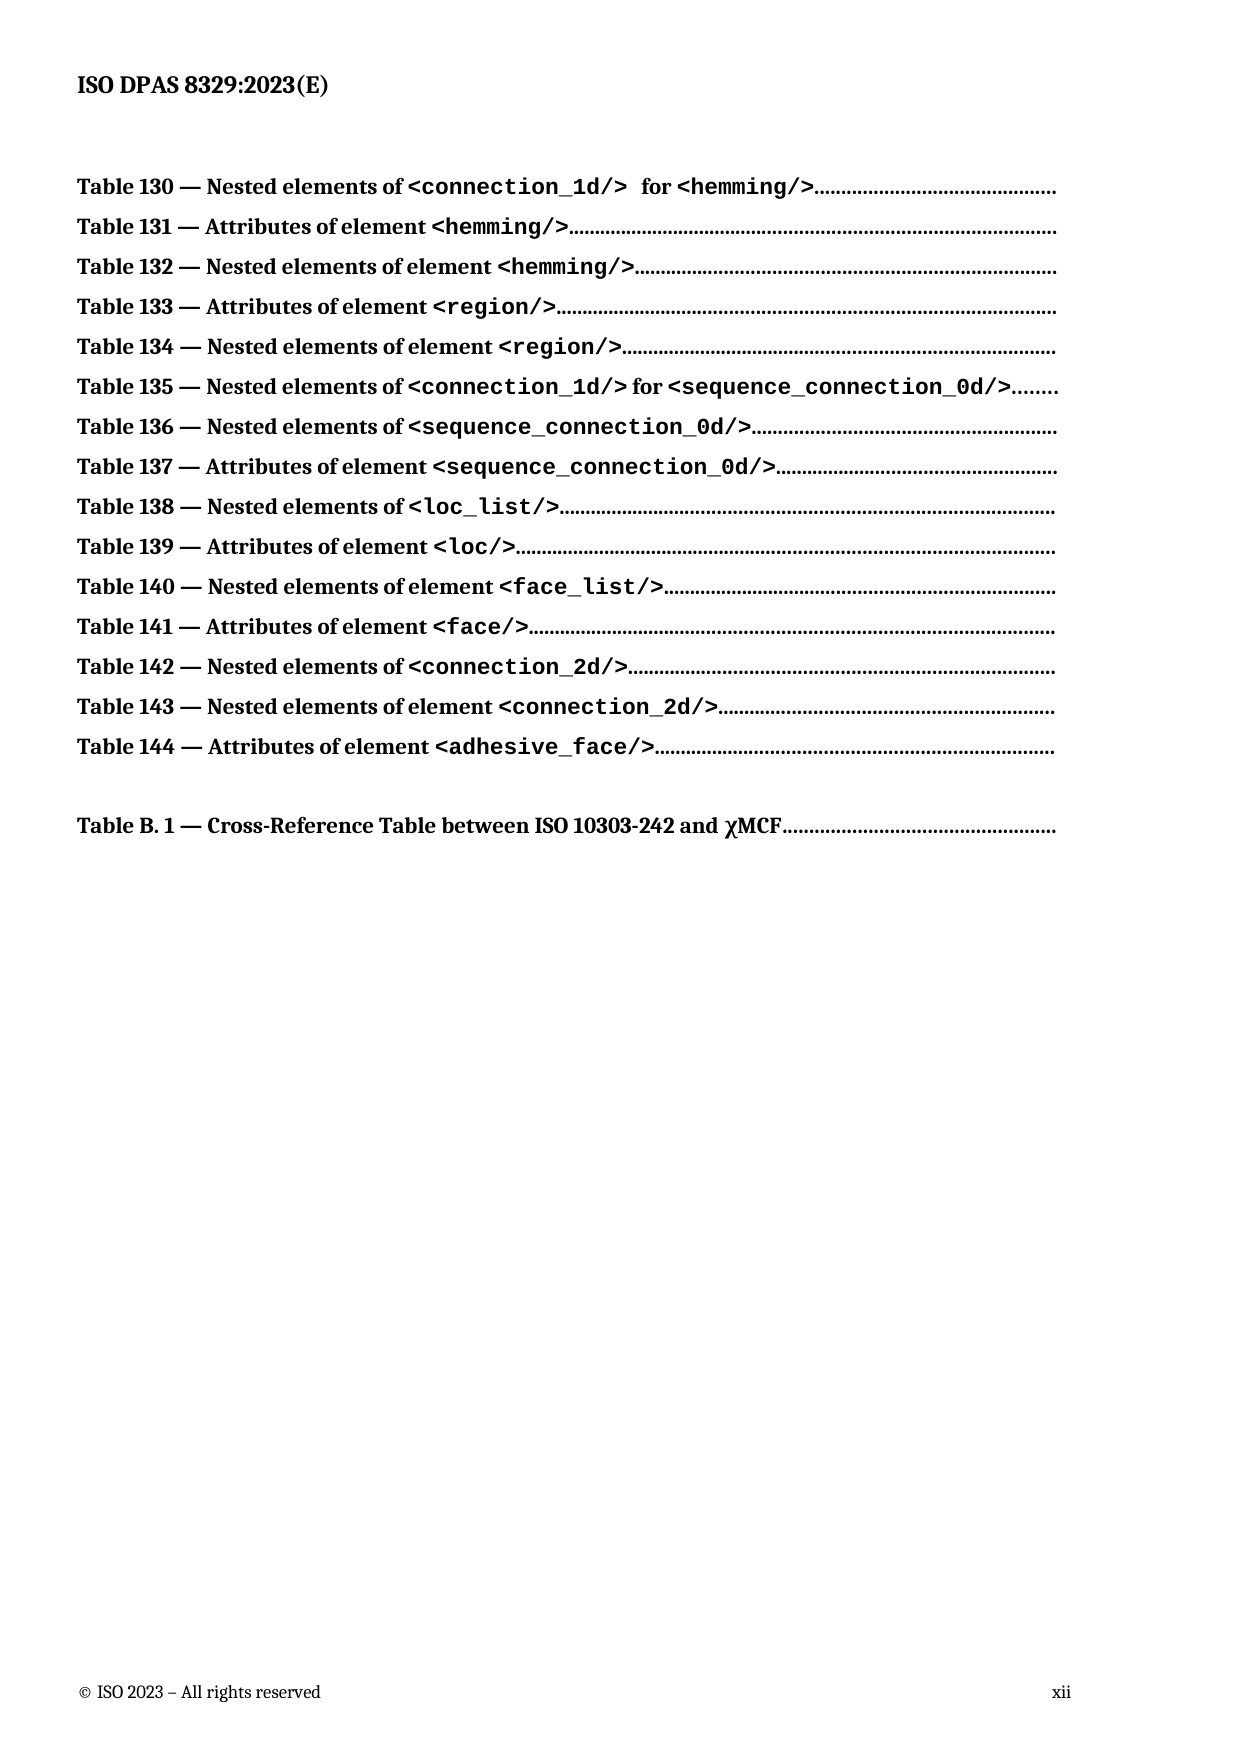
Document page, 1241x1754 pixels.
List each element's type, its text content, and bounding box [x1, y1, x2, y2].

text Table 143 — Nested elements of element <connection_2d/> 144 [77, 694, 1040, 721]
text Table 141 — Attributes of element <face/> 143 [77, 614, 1040, 641]
text Table 138 — Nested elements of <loc_list/> 142 [77, 494, 1040, 521]
text Table 131 — Attributes of element <hemming/> 137 [77, 214, 1040, 241]
text Table 140 — Nested elements of element <face_list/> 143 [77, 574, 1040, 601]
text Table 134 — Nested elements of element <region/> 138 [77, 334, 1040, 361]
text Table 132 — Nested elements of element <hemming/> 137 [77, 254, 1040, 281]
text Table 135 — Nested elements of <connection_1d/> for <sequence_connection_0d/> 141 [77, 374, 1040, 401]
text Table 133 — Attributes of element <region/> 137 [77, 294, 1040, 321]
text Table 142 — Nested elements of <connection_2d/> 143 [77, 654, 1040, 681]
text Table 130 — Nested elements of <connection_1d/> for <hemming/> 136 [77, 174, 1040, 201]
text Table 144 — Attributes of element <adhesive_face/> 144 [77, 734, 1040, 761]
text Table B. 1 — Cross-Reference Table between ISO 10303-242 and χMCF 150 [77, 813, 1040, 839]
text Table 139 — Attributes of element <loc/> 142 [77, 534, 1040, 561]
text Table 136 — Nested elements of <sequence_connection_0d/> 141 [77, 414, 1040, 441]
text Table 137 — Attributes of element <sequence_connection_0d/> 141 [77, 454, 1040, 481]
